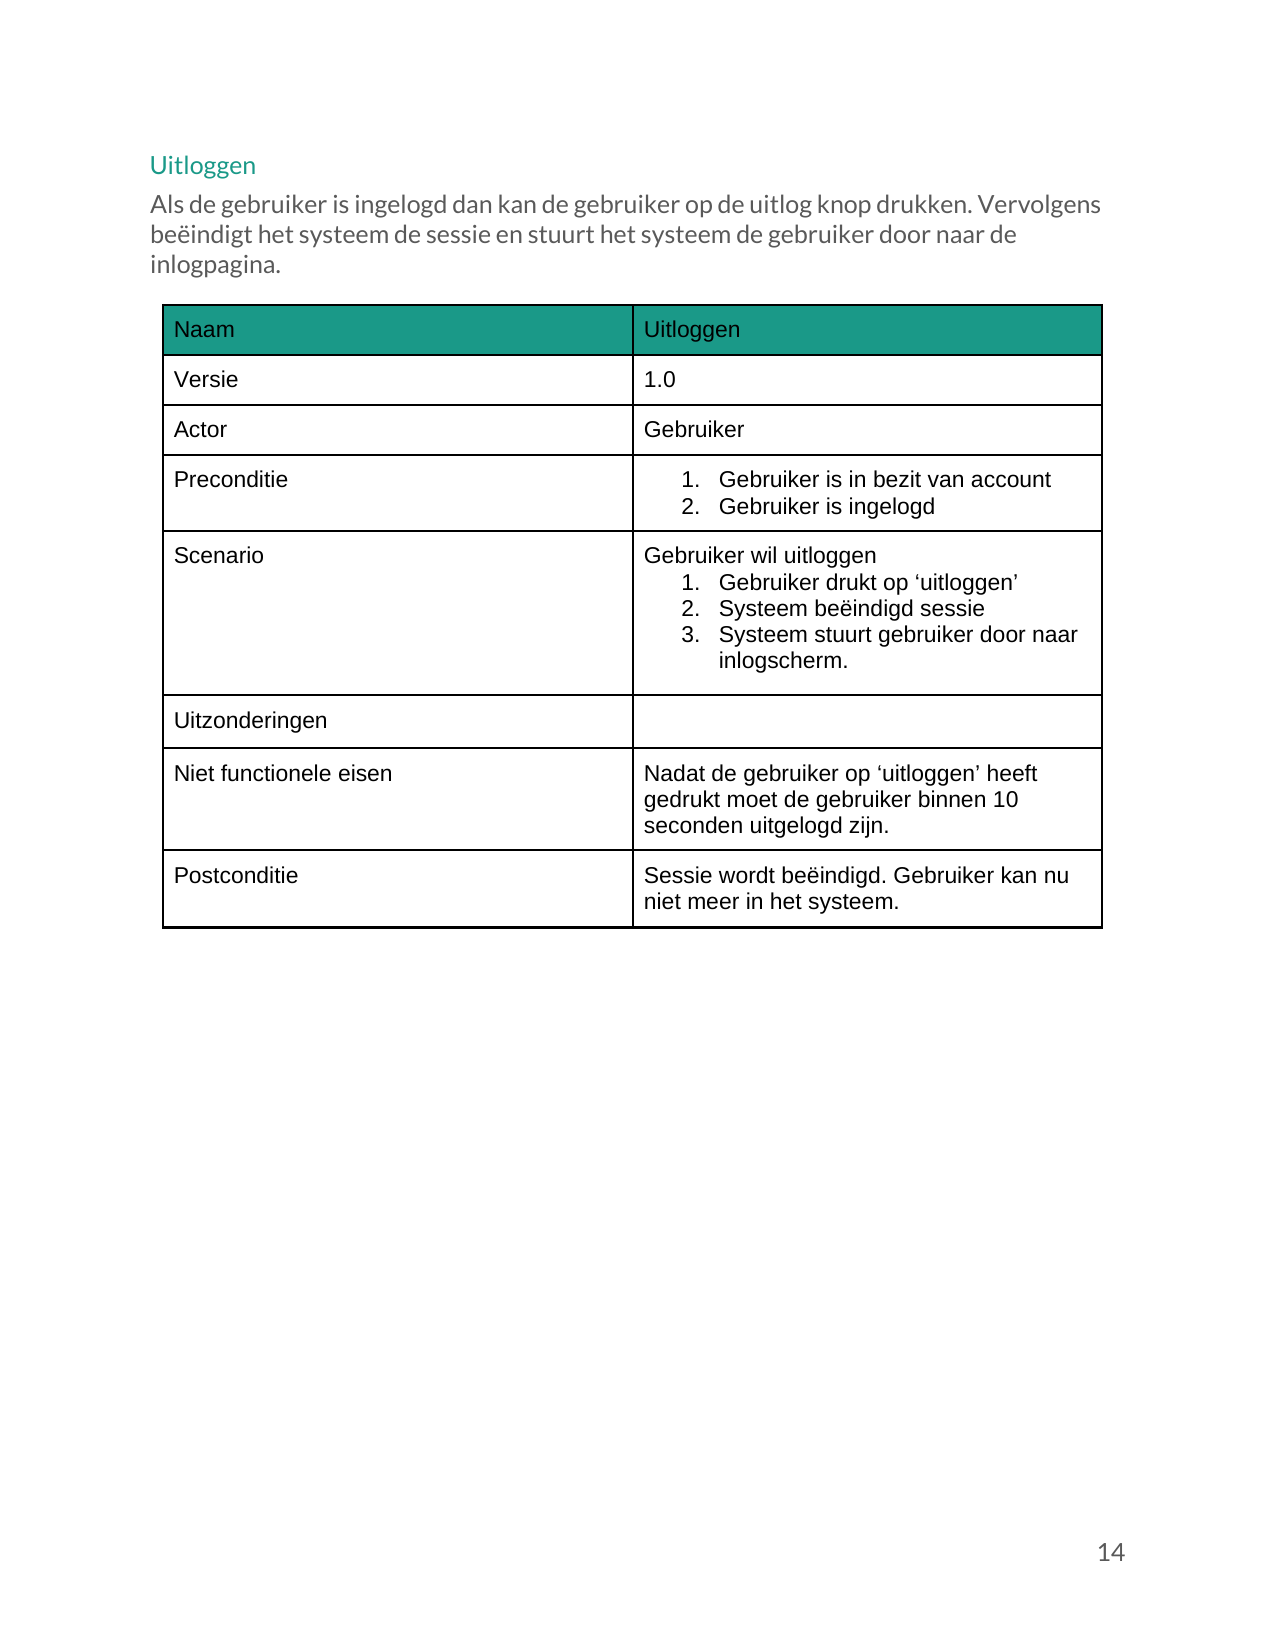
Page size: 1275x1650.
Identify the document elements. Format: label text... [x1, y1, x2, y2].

table_cell Versie [164, 356, 632, 404]
subtitle Uitloggen [149, 150, 1125, 180]
table_cell Scenario [164, 532, 632, 694]
table_header Uitloggen [634, 306, 1101, 354]
table_cell Niet functionele eisen [164, 749, 632, 849]
table_cell Uitzonderingen [164, 696, 632, 747]
table_cell [634, 696, 1101, 747]
table_cell Preconditie [164, 456, 632, 529]
table_cell Postconditie [164, 851, 632, 926]
text Als de gebruiker is ingelogd dan kan de gebruiker op de uitlog knop drukken. Vervolgens beëindigt het systeem de sessie en stuurt het systeem de gebruiker door naar de inlogpagina. [150, 189, 1125, 279]
table_cell Actor [164, 406, 632, 454]
table_cell Nadat de gebruiker op ‘uitloggen’ heeft gedrukt moet de gebruiker binnen 10 seconden uitgelogd zijn. [634, 749, 1101, 849]
table_cell Gebruiker is in bezit van account Gebruiker is ingelogd [634, 456, 1101, 529]
table_cell 1.0 [634, 356, 1101, 404]
table_cell Sessie wordt beëindigd. Gebruiker kan nu niet meer in het systeem. [634, 851, 1101, 926]
table_cell Gebruiker [634, 406, 1101, 454]
table_header Naam [164, 306, 632, 354]
table_cell Gebruiker wil uitloggen Gebruiker drukt op ‘uitloggen’ Systeem beëindigd sessie Systeem stuurt gebruiker door naar inlogscherm. [634, 532, 1101, 694]
